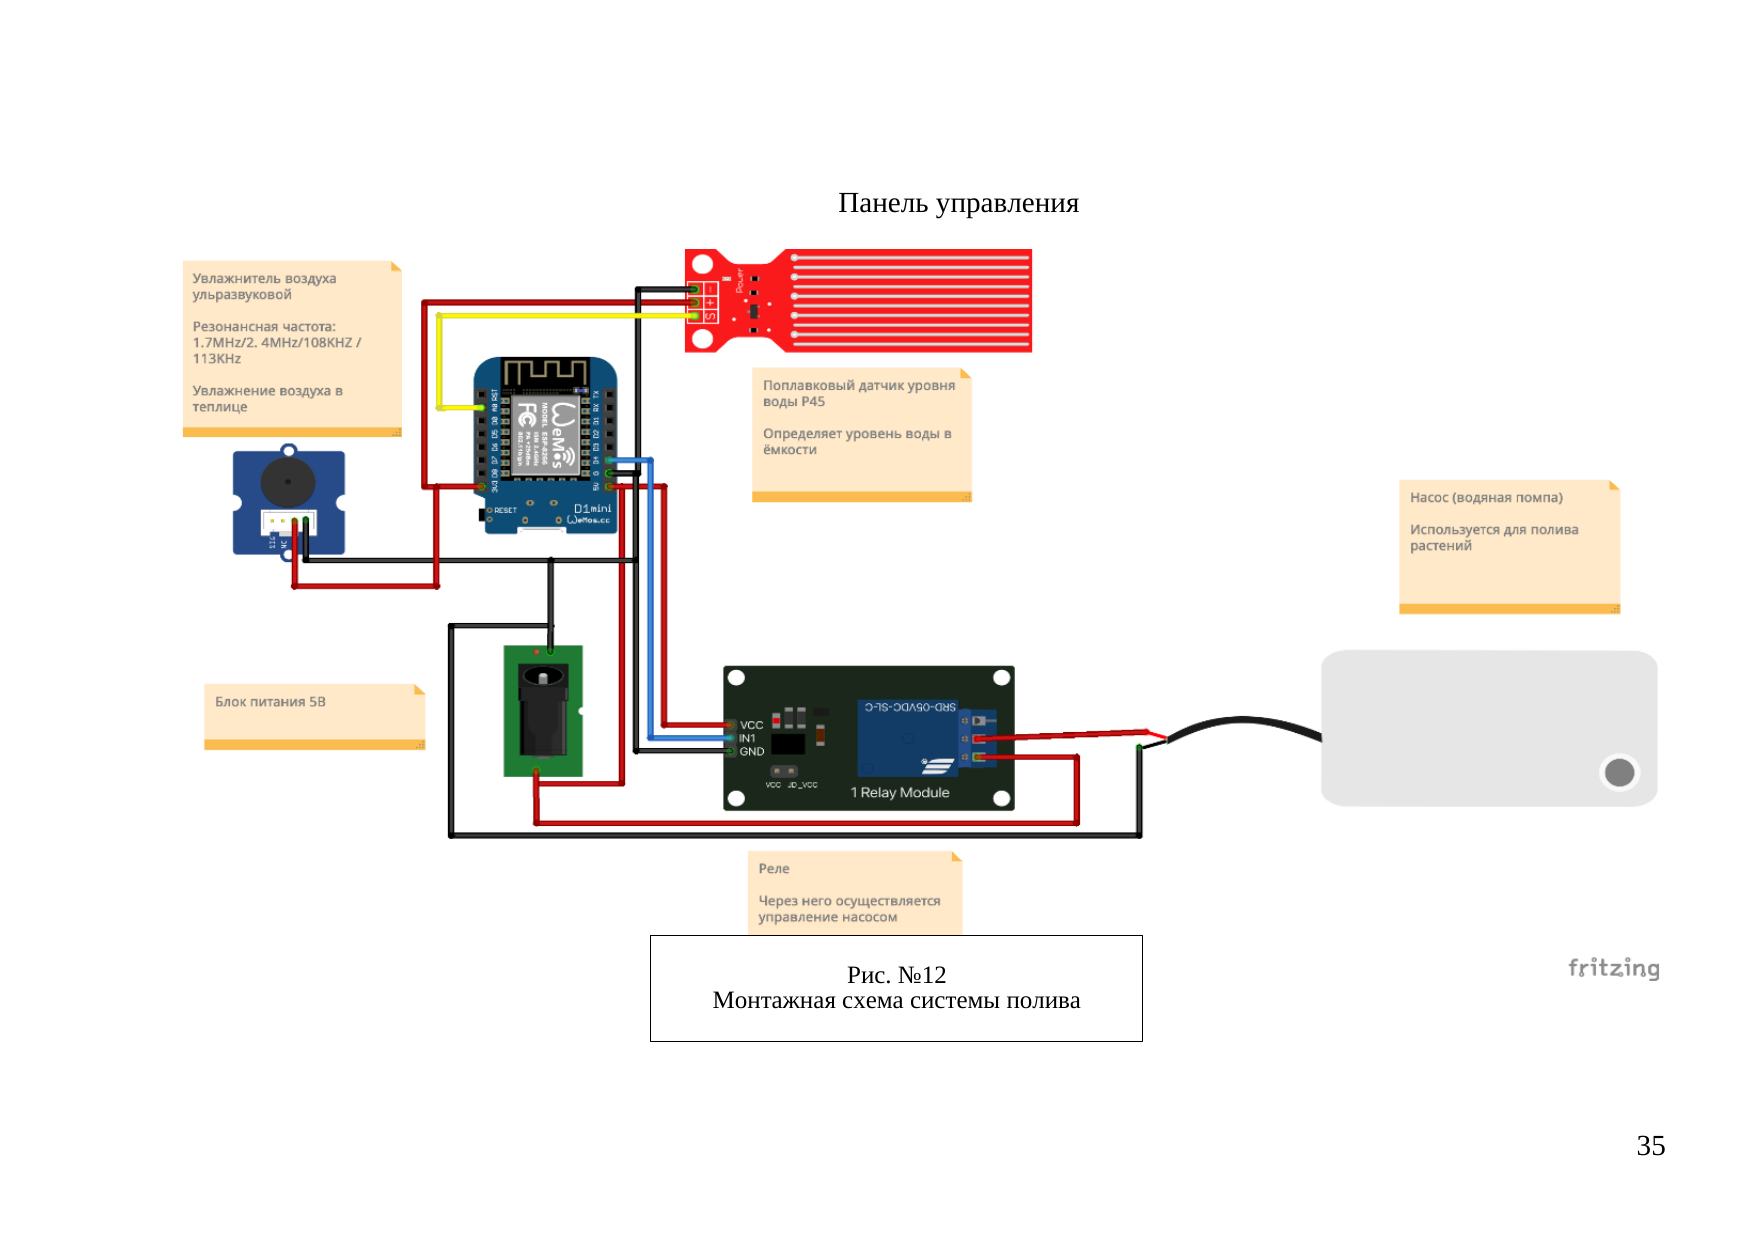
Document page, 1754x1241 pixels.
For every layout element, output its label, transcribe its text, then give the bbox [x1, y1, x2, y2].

text Панель управления [177, 185, 1665, 219]
picture [182, 249, 1660, 981]
